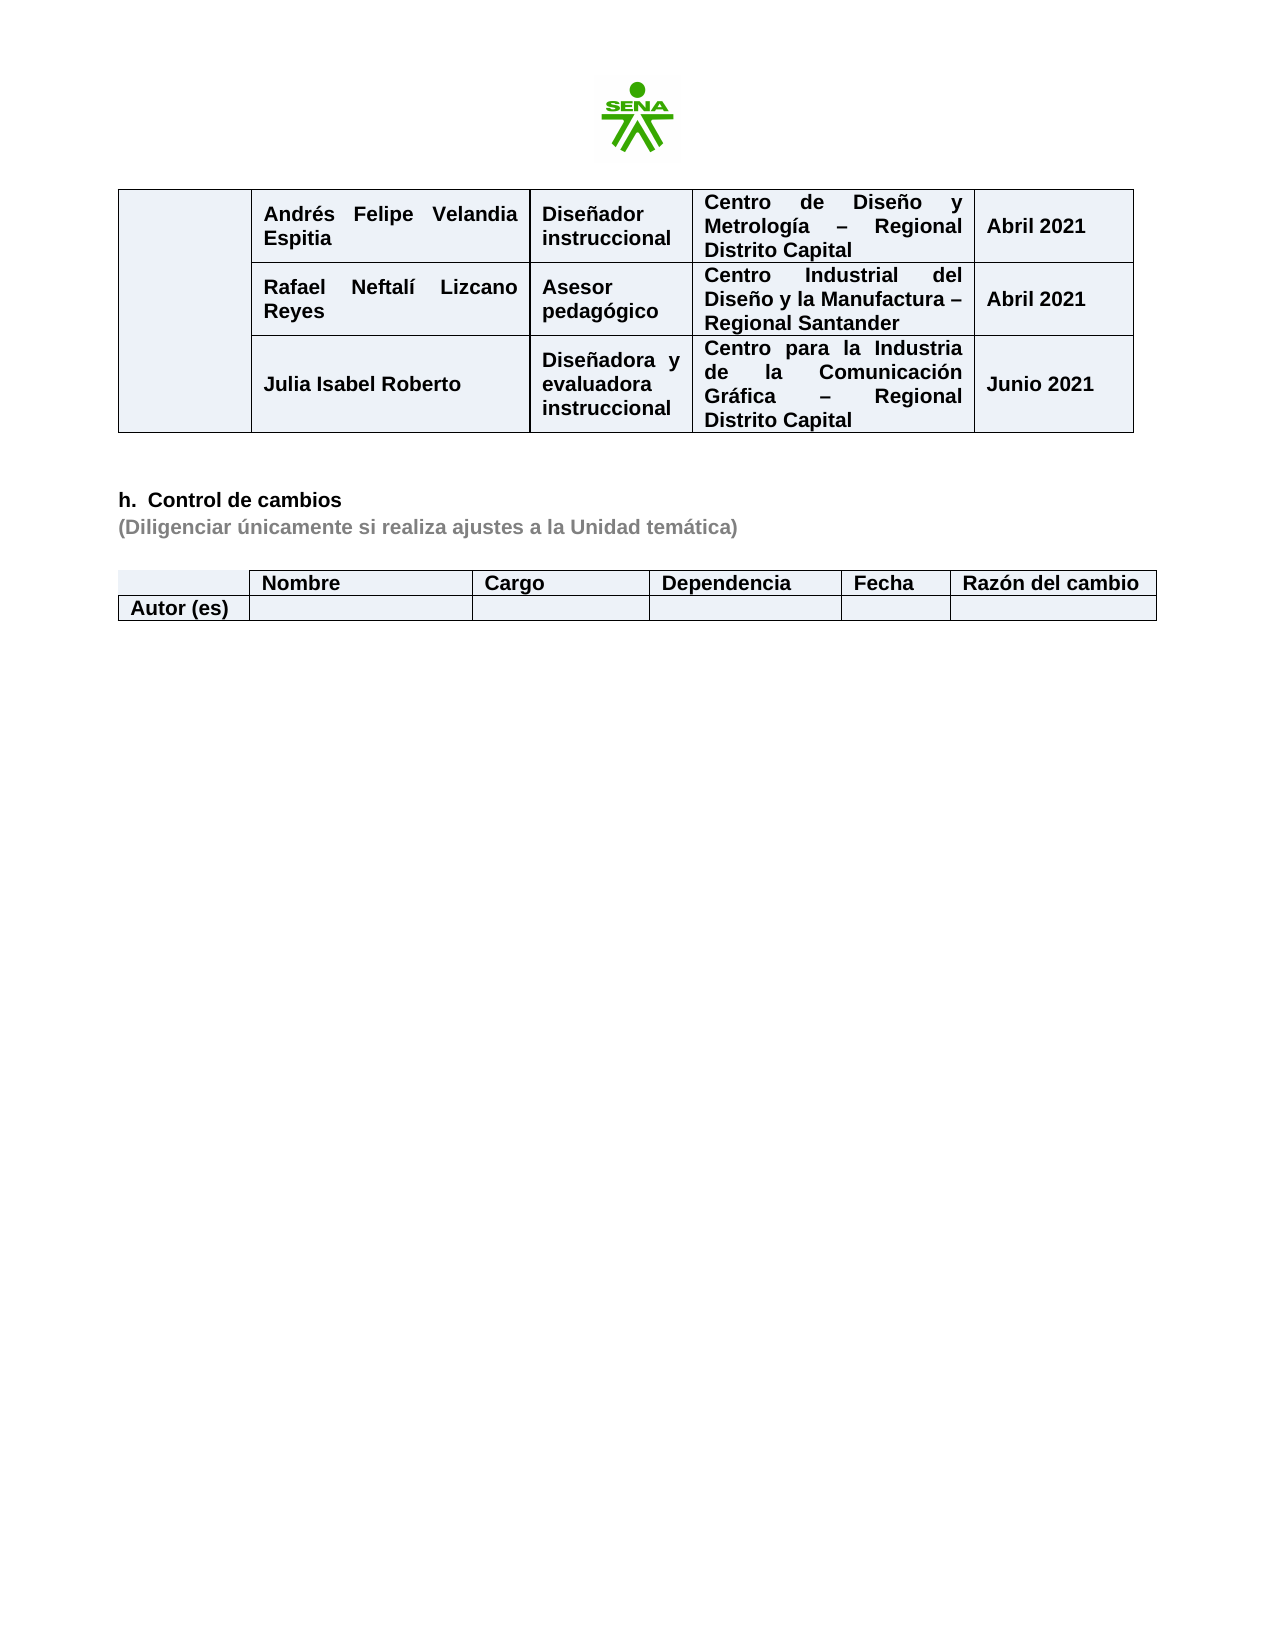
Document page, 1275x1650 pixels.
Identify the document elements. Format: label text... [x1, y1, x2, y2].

table_cell [650, 596, 841, 620]
table_header Cargo [473, 571, 649, 595]
table_cell Diseñador instruccional [531, 190, 692, 262]
table_cell Abril 2021 [975, 190, 1133, 262]
table_header Nombre [250, 571, 472, 595]
table_header Dependencia [650, 571, 841, 595]
table_cell Centro de Diseño y Metrología – Regional Distrito Capital [693, 190, 974, 262]
text (Diligenciar únicamente si realiza ajustes a la Unidad temática) [118, 515, 1157, 539]
table_cell Julia Isabel Roberto [252, 336, 529, 432]
table_header [118, 570, 249, 595]
list Control de cambios [118, 488, 1157, 512]
table_cell Rafael Neftalí Lizcano Reyes [252, 263, 529, 335]
table_cell [473, 596, 649, 620]
table_cell Diseñadora y evaluadora instruccional [531, 336, 692, 432]
table_cell Centro para la Industria de la Comunicación Gráfica – Regional Distrito Capital [693, 336, 974, 432]
table_cell Asesor pedagógico [531, 263, 692, 335]
table_cell Centro Industrial del Diseño y la Manufactura – Regional Santander [693, 263, 974, 335]
table_header Fecha [842, 571, 950, 595]
table_cell Abril 2021 [975, 263, 1133, 335]
table_cell [250, 596, 472, 620]
table_cell [842, 596, 950, 620]
picture [593, 75, 682, 163]
table_cell [951, 596, 1156, 620]
table_cell Autor (es) [119, 596, 249, 620]
table_header Razón del cambio [951, 571, 1156, 595]
table_cell Andrés Felipe Velandia Espitia [252, 190, 529, 262]
table_cell Junio 2021 [975, 336, 1133, 432]
